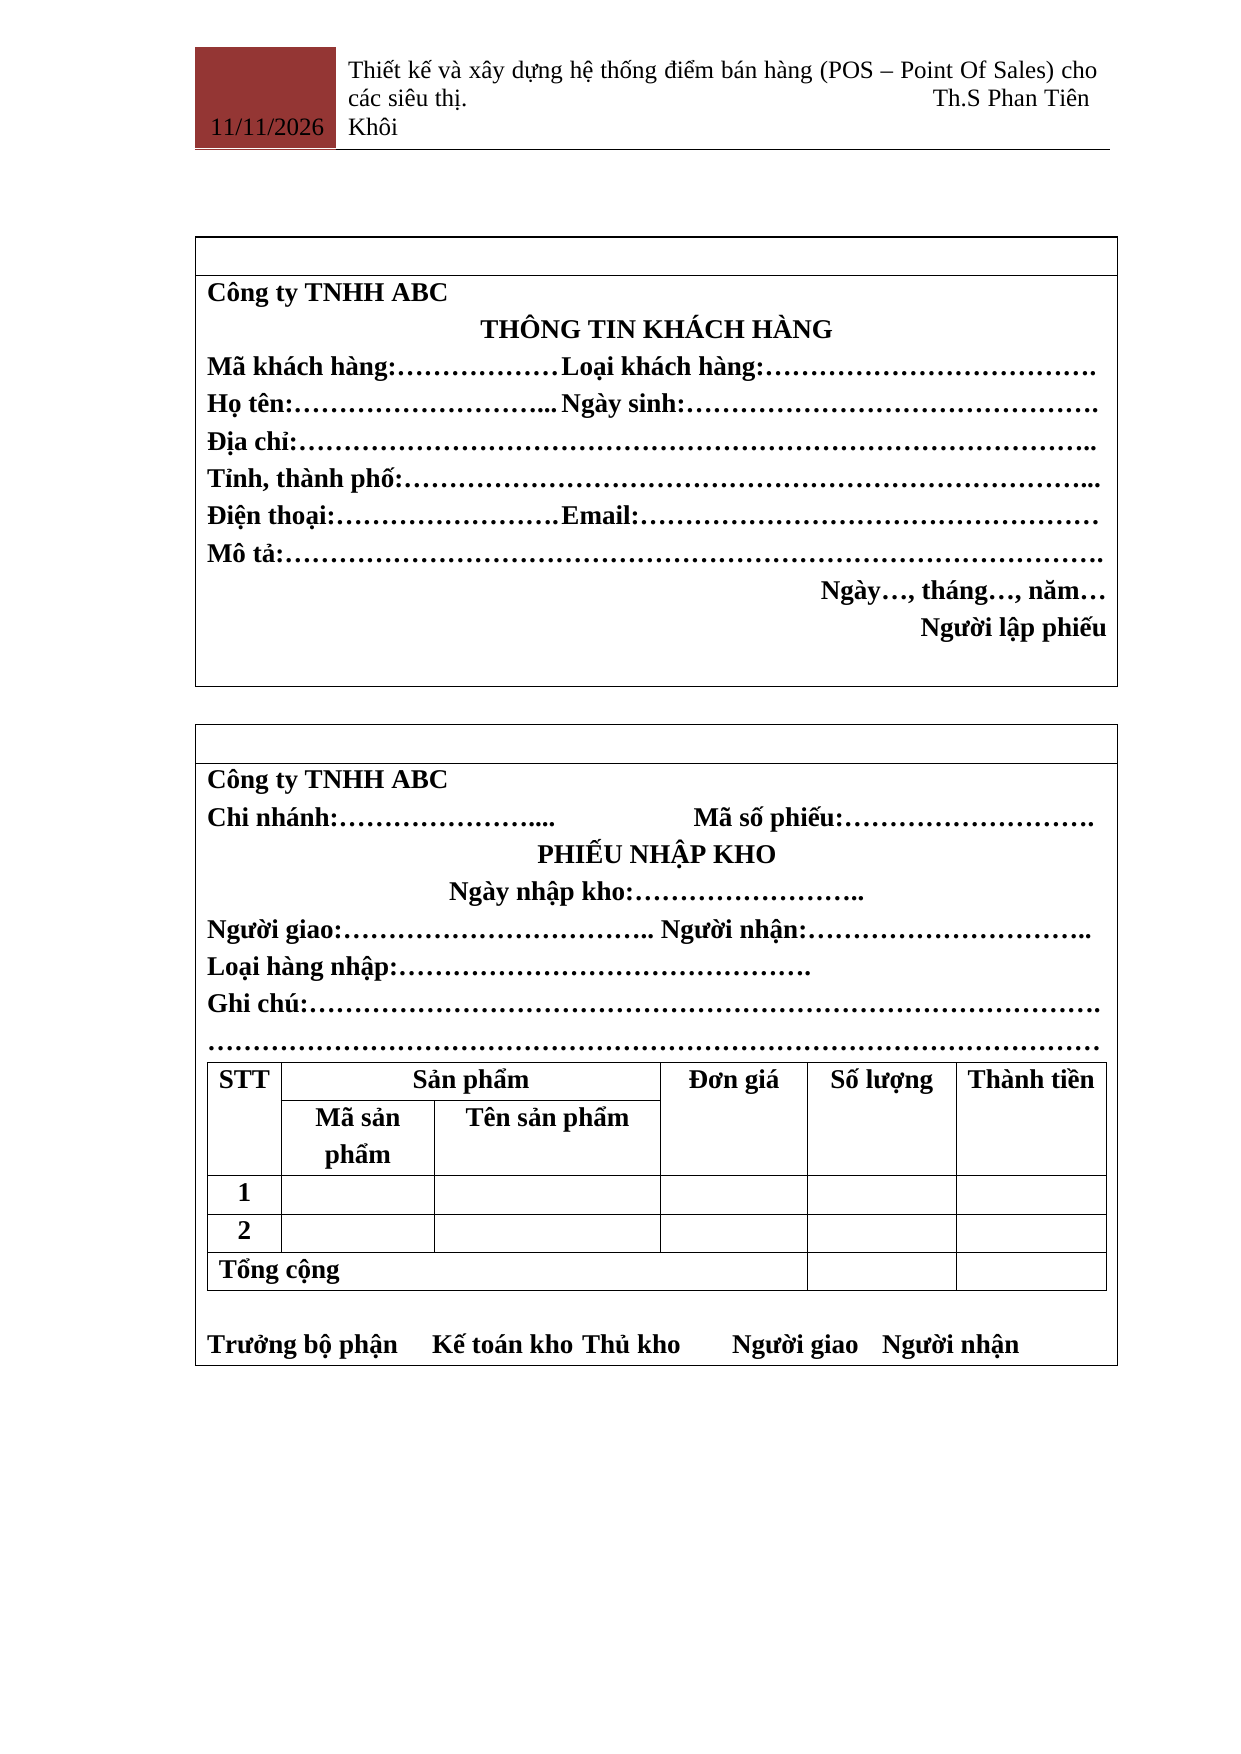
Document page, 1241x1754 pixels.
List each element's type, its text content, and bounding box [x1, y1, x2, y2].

table_cell Công ty TNHH ABC THÔNG TIN KHÁCH HÀNG Mã khách hàng:……………… Loại khách hàng:………………………………. Họ tên:………………………... Ngày sinh:………………………………………. Địa chỉ:…………………………………………………………………………….. Tỉnh, thành phố:…………………………………………………………………... Điện thoại:……………………. Email:…………………………………………… Mô tả:………………………………………………………………………………. Ngày…, tháng…, năm… Người lập phiếu [196, 276, 1117, 686]
table_header [196, 238, 1117, 275]
table_header [196, 725, 1117, 763]
table_cell Công ty TNHH ABC Chi nhánh:………………….... Mã số phiếu:………………………. PHIẾU NHẬP KHO Ngày nhập kho:…………………….. Người giao:…………………………….. Người nhận:………………………….. Loại hàng nhập:………………………………………. Ghi chú:……………………………………………………………………………. ……………………………………………………………………………………… Trưởng bộ phận Kế toán kho Thủ kho Người giao Người nhận [196, 764, 1117, 1365]
